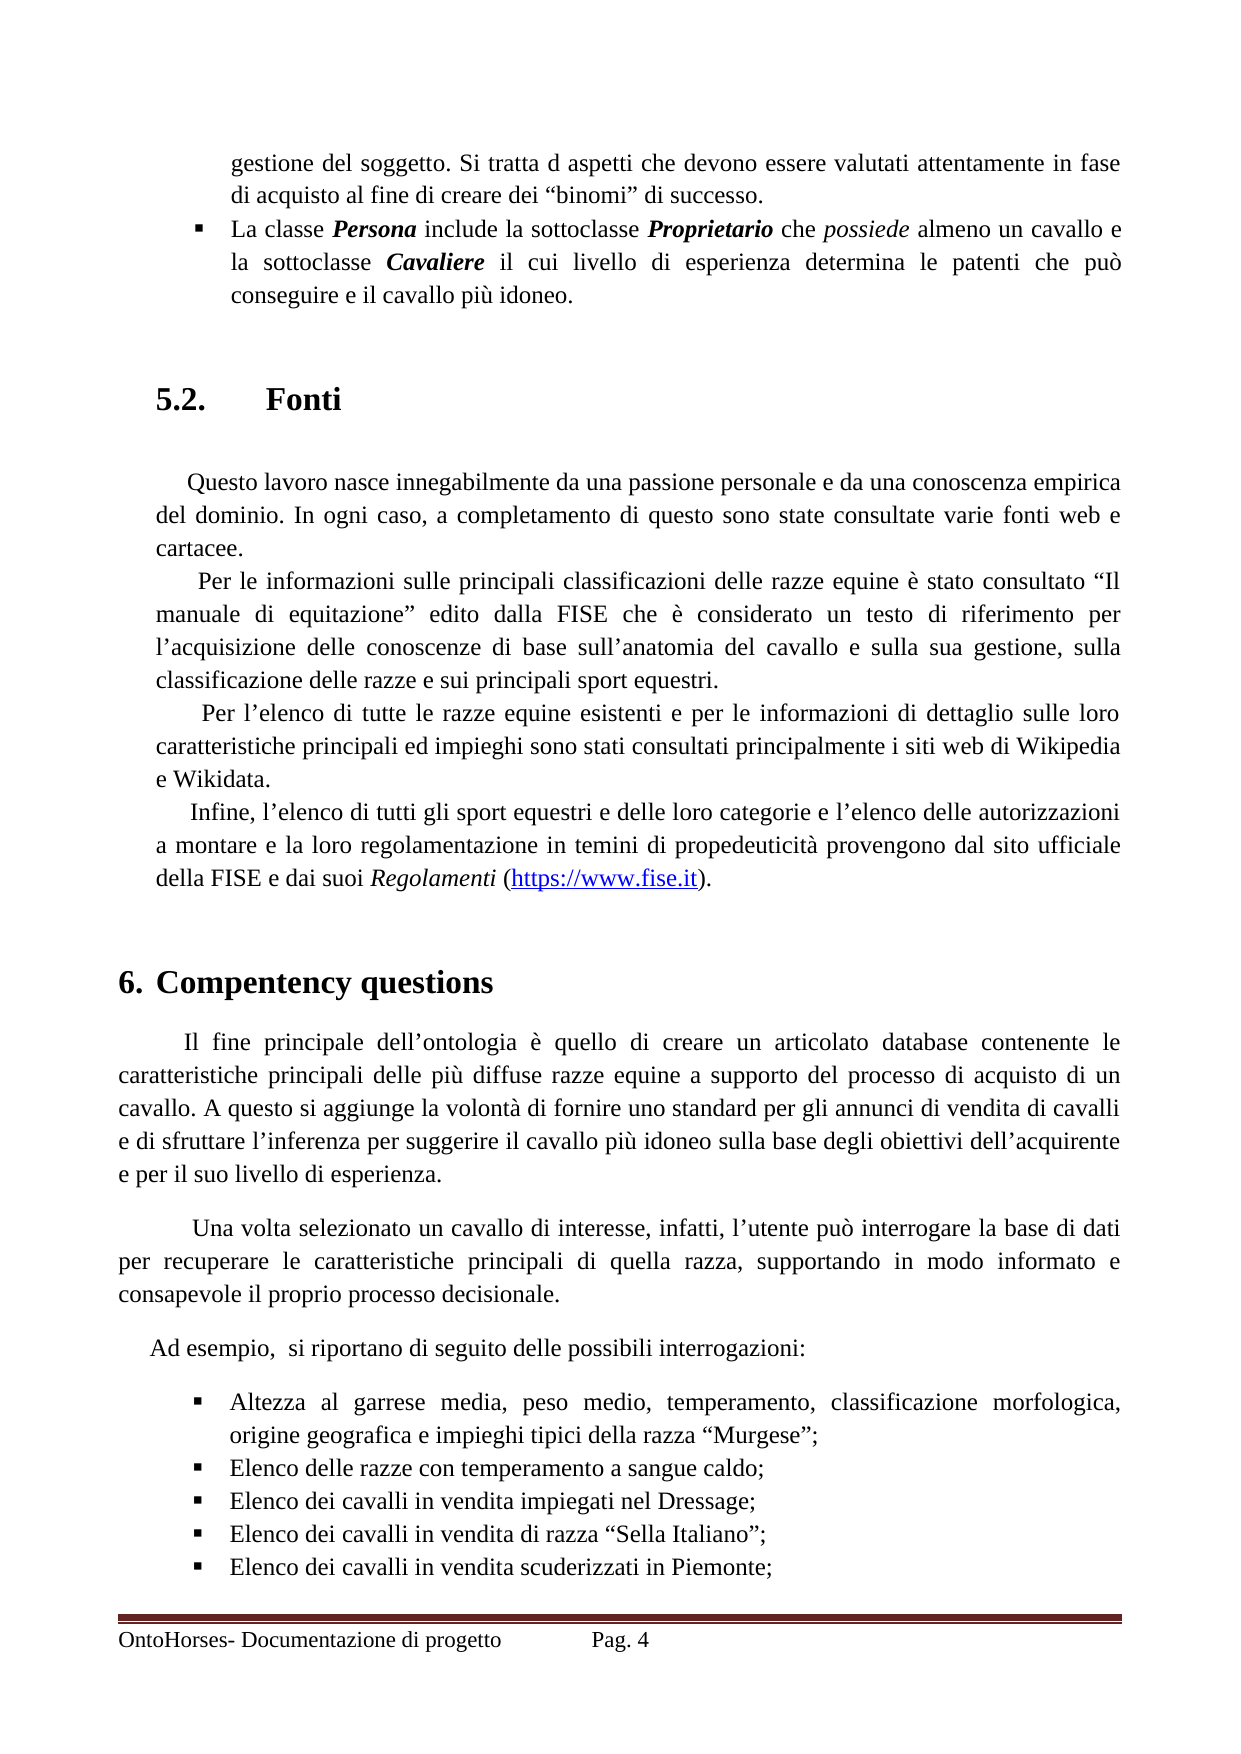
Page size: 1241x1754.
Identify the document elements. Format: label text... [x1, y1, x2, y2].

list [193, 148, 1122, 209]
list Questo lavoro nasce innegabilmente da una passione personale e da una conoscenza empirica del dominio. In ogni caso, a completamento di questo sono state consultate varie fonti web e cartacee. [156, 467, 1122, 562]
list Elenco dei cavalli in vendita di razza “Sella Italiano”; [192, 1519, 1122, 1548]
list Per l’elenco di tutte le razze equine esistenti e per le informazioni di dettaglio sulle loro caratteristiche principali ed impieghi sono stati consultati principalmente i siti web di Wikipedia e Wikidata. [156, 698, 1122, 793]
list Elenco dei cavalli in vendita scuderizzati in Piemonte; [192, 1552, 1122, 1581]
list Fonti [156, 379, 1122, 417]
list Compentency questions [118, 962, 1122, 1001]
list Infine, l’elenco di tutti gli sport equestri e delle loro categorie e l’elenco delle autorizzazioni a montare e la loro regolamentazione in temini di propedeuticità provengono dal sito ufficiale della FISE e dai suoi Regolamenti (https://www.fise.it). [156, 797, 1122, 892]
list Elenco dei cavalli in vendita impiegati nel Dressage; [192, 1486, 1122, 1514]
list Elenco delle razze con temperamento a sangue caldo; [192, 1453, 1122, 1482]
list La classe Persona include la sottoclasse Proprietario che possiede almeno un cavallo e la sottoclasse Cavaliere il cui livello di esperienza determina le patenti che può conseguire e il cavallo più idoneo. [193, 214, 1122, 308]
list Per le informazioni sulle principali classificazioni delle razze equine è stato consultato “Il manuale di equitazione” edito dalla FISE che è considerato un testo di riferimento per l’acquisizione delle conoscenze di base sull’anatomia del cavallo e sulla sua gestione, sulla classificazione delle razze e sui principali sport equestri. [156, 566, 1122, 694]
text Il fine principale dell’ontologia è quello di creare un articolato database contenente le caratteristiche principali delle più diffuse razze equine a supporto del processo di acquisto di un cavallo. A questo si aggiunge la volontà di fornire uno standard per gli annunci di vendita di cavalli e di sfruttare l’inferenza per suggerire il cavallo più idoneo sulla base degli obiettivi dell’acquirente e per il suo livello di esperienza. [118, 1027, 1122, 1188]
text Ad esempio, si riportano di seguito delle possibili interrogazioni: [118, 1333, 1122, 1362]
list Altezza al garrese media, peso medio, temperamento, classificazione morfologica, origine geografica e impieghi tipici della razza “Murgese”; [192, 1387, 1122, 1448]
text Una volta selezionato un cavallo di interesse, infatti, l’utente può interrogare la base di dati per recuperare le caratteristiche principali di quella razza, supportando in modo informato e consapevole il proprio processo decisionale. [118, 1213, 1122, 1308]
